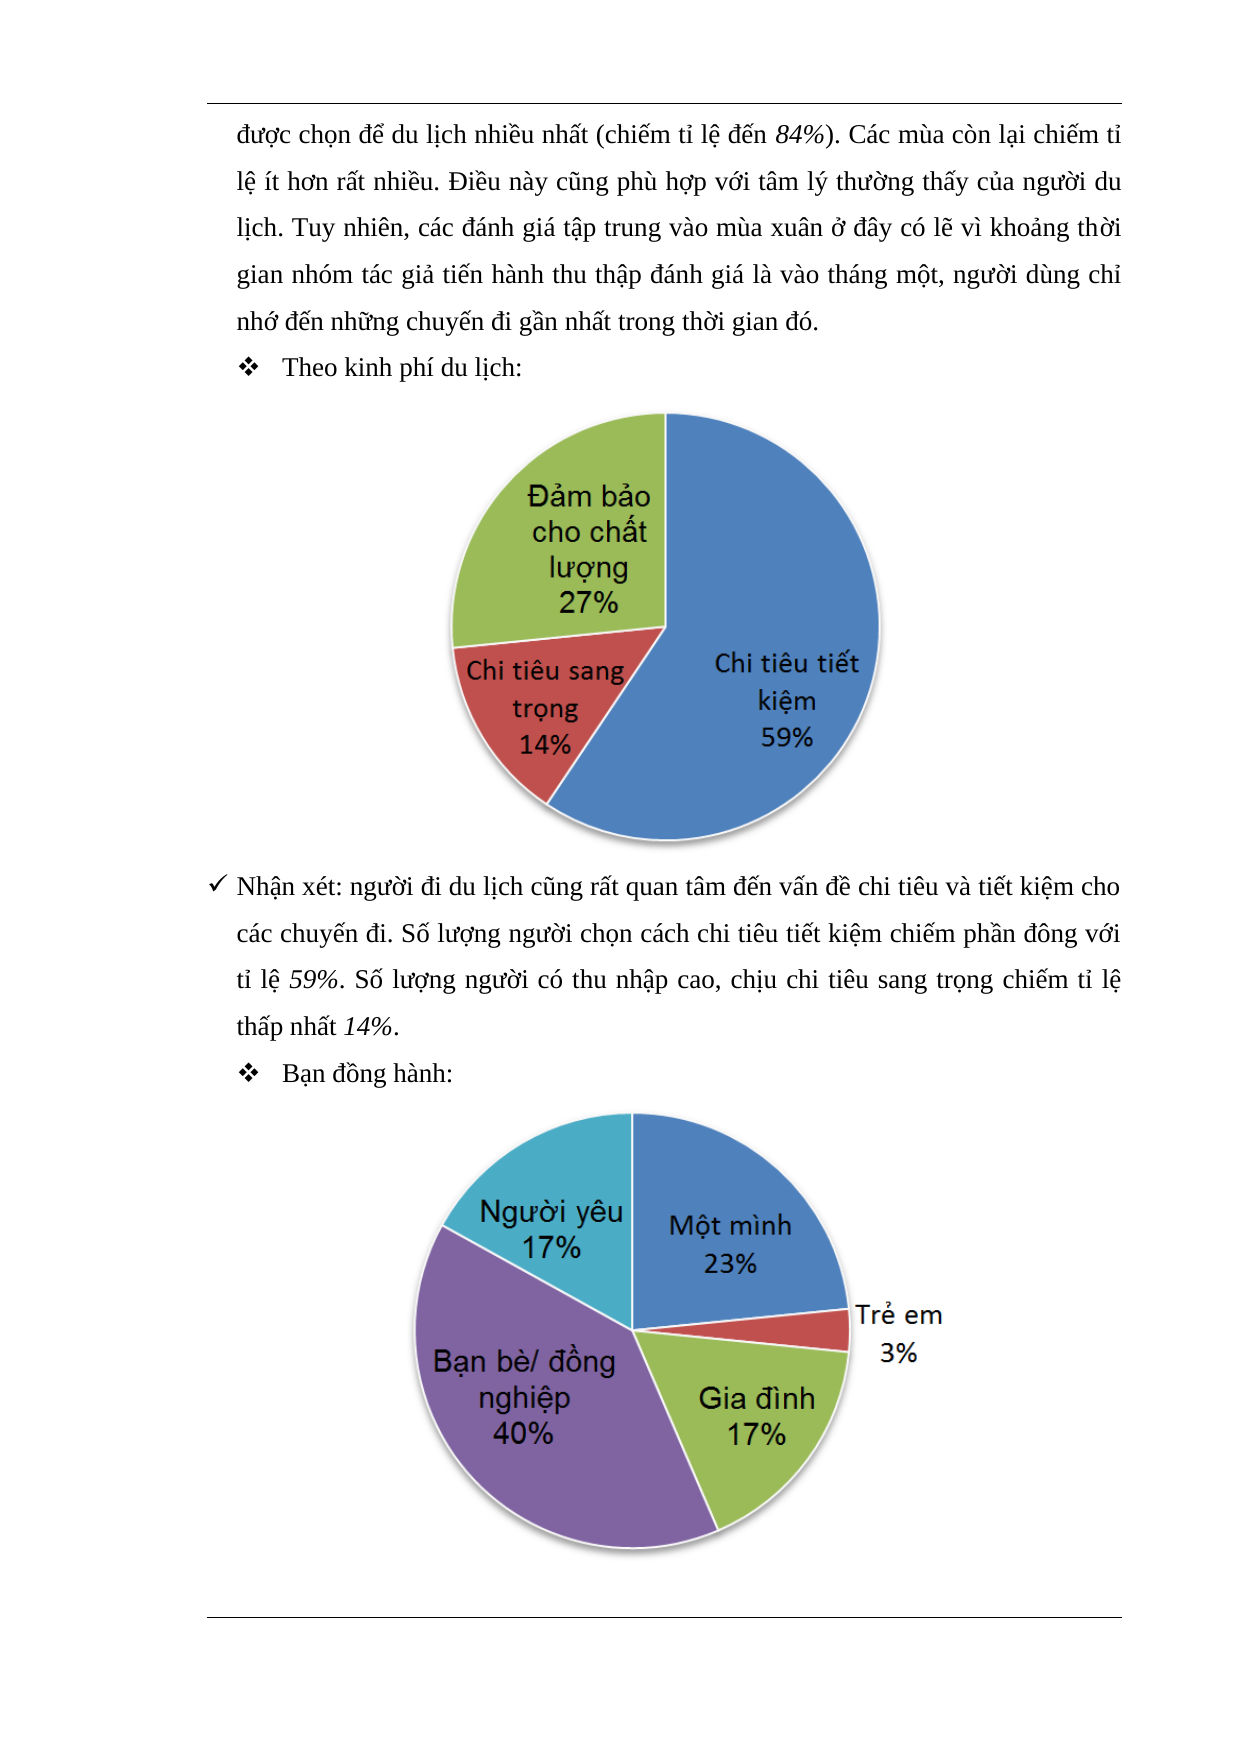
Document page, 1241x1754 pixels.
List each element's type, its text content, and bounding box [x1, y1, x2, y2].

list Nhận xét: người đi du lịch cũng rất quan tâm đến vấn đề chi tiêu và tiết kiệm cho các chuyến đi. Số lượng người chọn cách chi tiêu tiết kiệm chiếm phần đông với tỉ lệ 59%. Số lượng người có thu nhập cao, chịu chi tiêu sang trọng chiếm tỉ lệ thấp nhất 14%. [207, 870, 1122, 1041]
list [207, 118, 1122, 336]
picture [441, 398, 888, 857]
list Theo kinh phí du lịch: [207, 351, 1122, 383]
picture [405, 1103, 954, 1564]
list Bạn đồng hành: [207, 1057, 1122, 1088]
